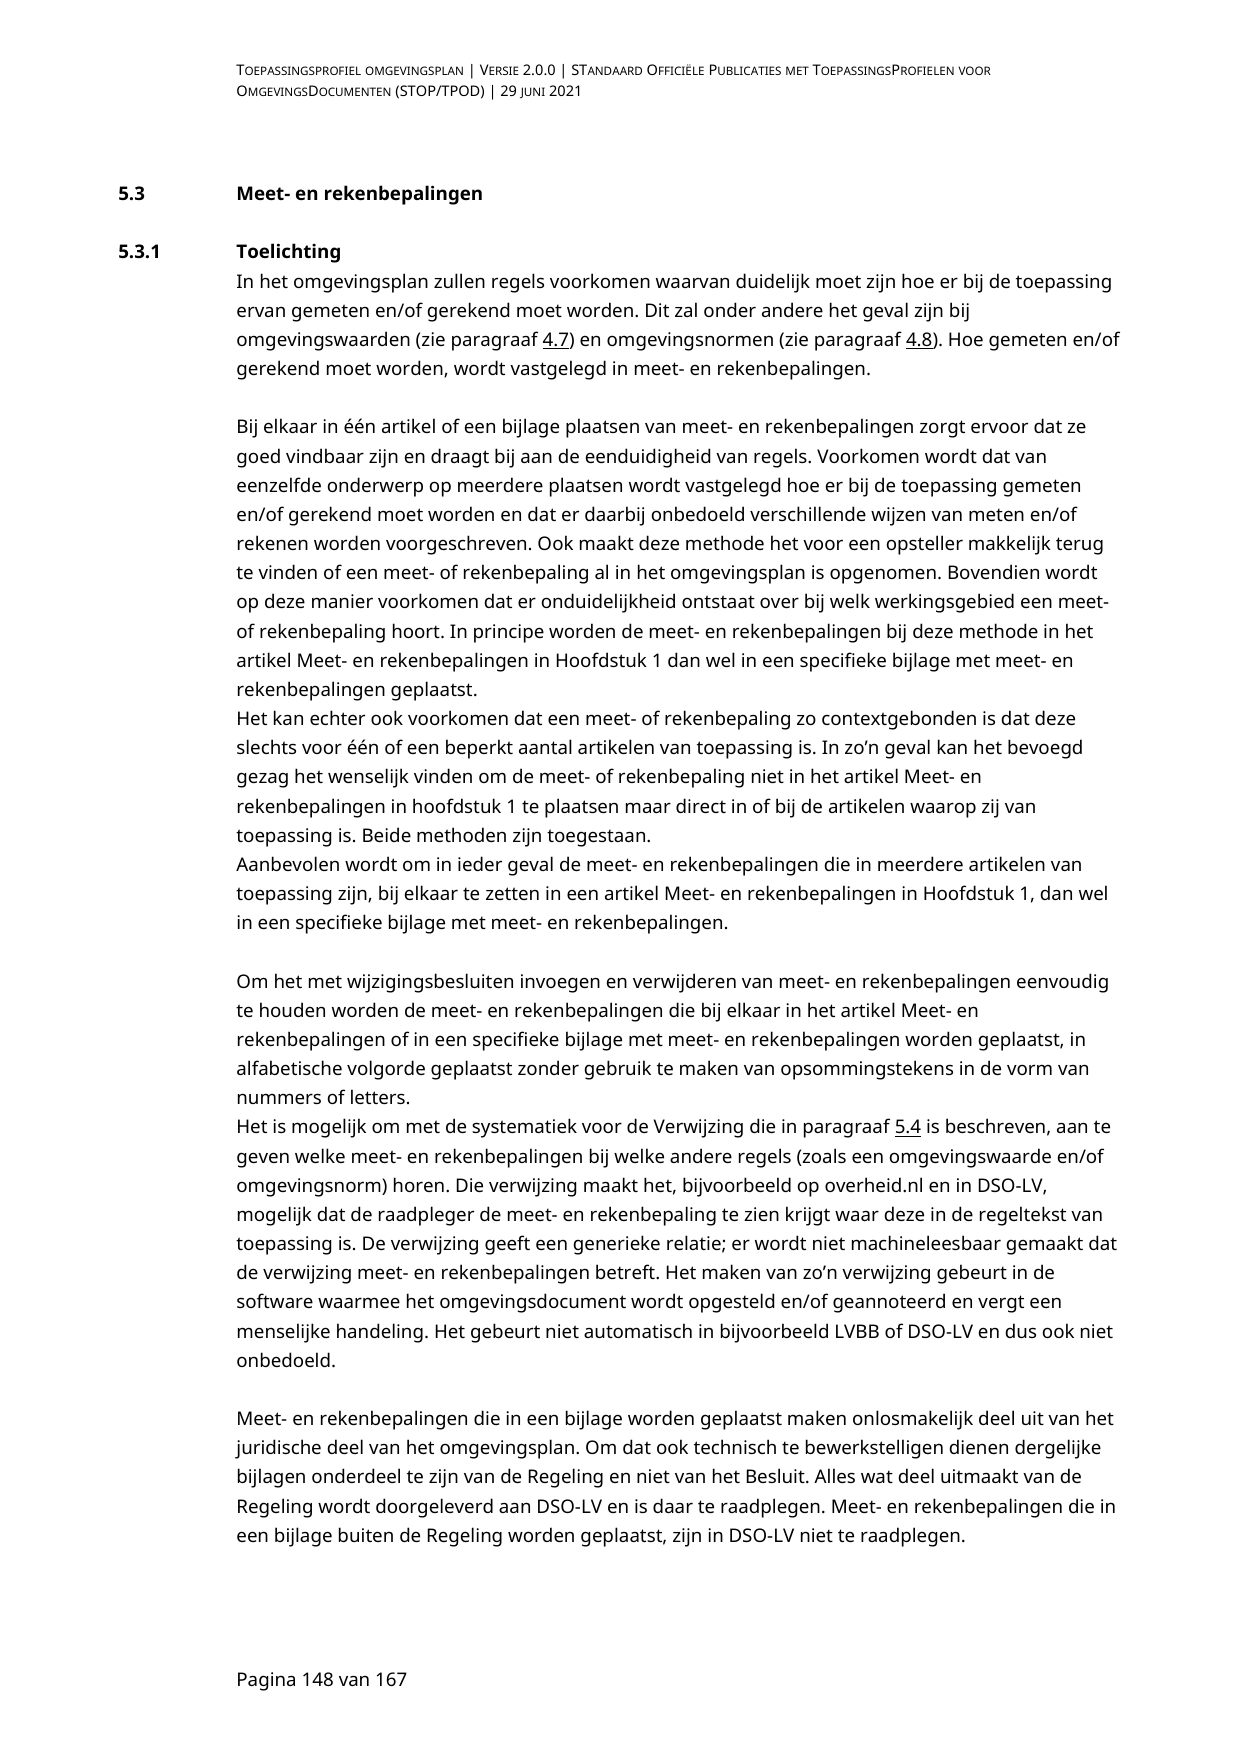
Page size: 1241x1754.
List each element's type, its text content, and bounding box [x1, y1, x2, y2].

text Aanbevolen wordt om in ieder geval de meet- en rekenbepalingen die in meerdere artikelen van toepassing zijn, bij elkaar te zetten in een artikel Meet- en rekenbepalingen in Hoofdstuk 1, dan wel in een specifieke bijlage met meet- en rekenbepalingen. [236, 848, 1122, 936]
text Het kan echter ook voorkomen dat een meet- of rekenbepaling zo contextgebonden is dat deze slechts voor één of een beperkt aantal artikelen van toepassing is. In zo’n geval kan het bevoegd gezag het wenselijk vinden om de meet- of rekenbepaling niet in het artikel Meet- en rekenbepalingen in hoofdstuk 1 te plaatsen maar direct in of bij de artikelen waarop zij van toepassing is. Beide methoden zijn toegestaan. [236, 702, 1122, 848]
subtitle Toelichting [118, 236, 1122, 265]
text Meet- en rekenbepalingen die in een bijlage worden geplaatst maken onlosmakelijk deel uit van het juridische deel van het omgevingsplan. Om dat ook technisch te bewerkstelligen dienen dergelijke bijlagen onderdeel te zijn van de Regeling en niet van het Besluit. Alles wat deel uitmaakt van de Regeling wordt doorgeleverd aan DSO-LV en is daar te raadplegen. Meet- en rekenbepalingen die in een bijlage buiten de Regeling worden geplaatst, zijn in DSO-LV niet te raadplegen. [236, 1402, 1122, 1548]
text Het is mogelijk om met de systematiek voor de Verwijzing die in paragraaf 8.4 is beschreven, aan te geven welke meet- en rekenbepalingen bij welke andere regels (zoals een omgevingswaarde en/of omgevingsnorm) horen. Die verwijzing maakt het, bijvoorbeeld op overheid.nl en in DSO-LV, mogelijk dat de raadpleger de meet- en rekenbepaling te zien krijgt waar deze in de regeltekst van toepassing is. De verwijzing geeft een generieke relatie; er wordt niet machineleesbaar gemaakt dat de verwijzing meet- en rekenbepalingen betreft. Het maken van zo’n verwijzing gebeurt in de software waarmee het omgevingsdocument wordt opgesteld en/of geannoteerd en vergt een menselijke handeling. Het gebeurt niet automatisch in bijvoorbeeld LVBB of DSO-LV en dus ook niet onbedoeld. [236, 1111, 1122, 1373]
text Om het met wijzigingsbesluiten invoegen en verwijderen van meet- en rekenbepalingen eenvoudig te houden worden de meet- en rekenbepalingen die bij elkaar in het artikel Meet- en rekenbepalingen of in een specifieke bijlage met meet- en rekenbepalingen worden geplaatst, in alfabetische volgorde geplaatst zonder gebruik te maken van opsommingstekens in de vorm van nummers of letters. [236, 965, 1122, 1111]
text In het omgevingsplan zullen regels voorkomen waarvan duidelijk moet zijn hoe er bij de toepassing ervan gemeten en/of gerekend moet worden. Dit zal onder andere het geval zijn bij omgevingswaarden (zie paragraaf 7.7) en omgevingsnormen (zie paragraaf 7.8). Hoe gemeten en/of gerekend moet worden, wordt vastgelegd in meet- en rekenbepalingen. [236, 265, 1122, 381]
subtitle Meet- en rekenbepalingen [118, 177, 1122, 206]
text Bij elkaar in één artikel of een bijlage plaatsen van meet- en rekenbepalingen zorgt ervoor dat ze goed vindbaar zijn en draagt bij aan de eenduidigheid van regels. Voorkomen wordt dat van eenzelfde onderwerp op meerdere plaatsen wordt vastgelegd hoe er bij de toepassing gemeten en/of gerekend moet worden en dat er daarbij onbedoeld verschillende wijzen van meten en/of rekenen worden voorgeschreven. Ook maakt deze methode het voor een opsteller makkelijk terug te vinden of een meet- of rekenbepaling al in het omgevingsplan is opgenomen. Bovendien wordt op deze manier voorkomen dat er onduidelijkheid ontstaat over bij welk werkingsgebied een meet- of rekenbepaling hoort. In principe worden de meet- en rekenbepalingen bij deze methode in het artikel Meet- en rekenbepalingen in Hoofdstuk 1 dan wel in een specifieke bijlage met meet- en rekenbepalingen geplaatst. [236, 411, 1122, 702]
